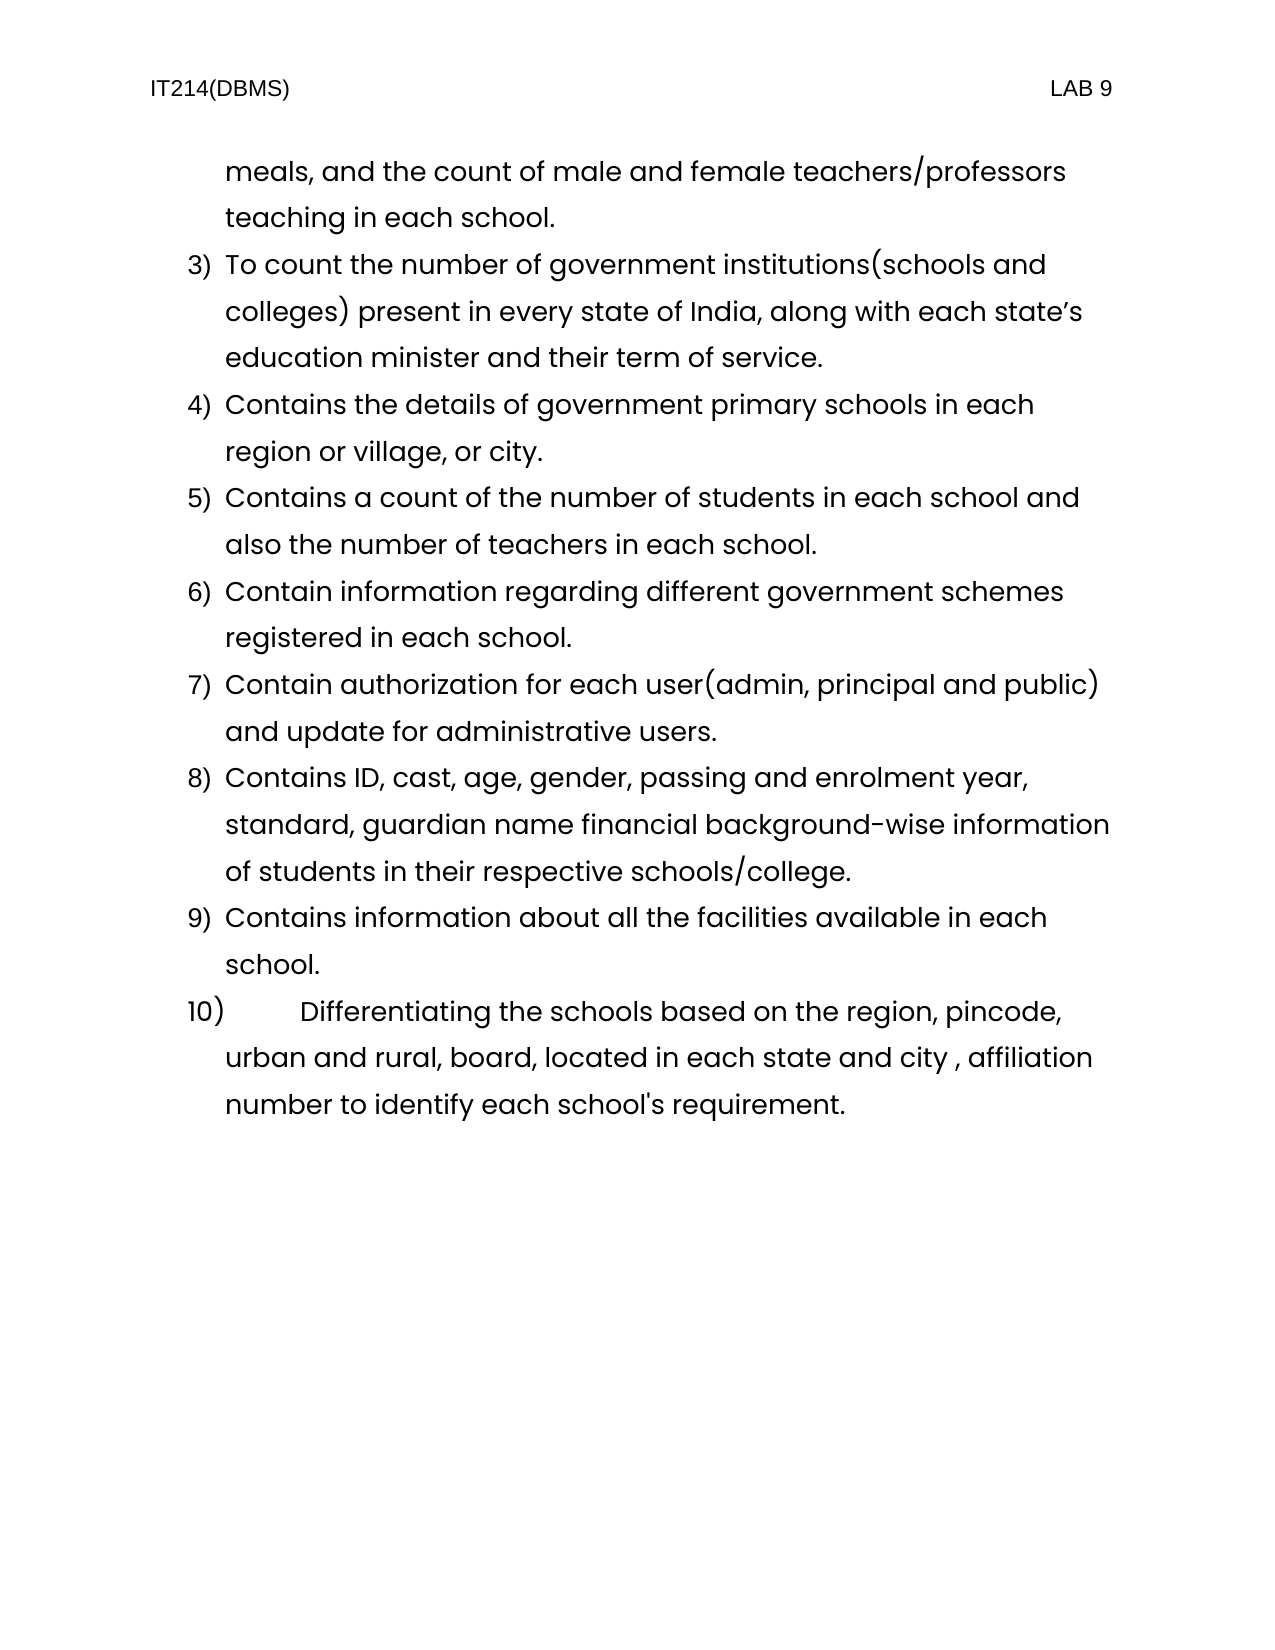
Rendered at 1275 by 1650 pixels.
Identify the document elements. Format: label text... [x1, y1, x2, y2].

list Differentiating the schools based on the region, pincode, urban and rural, board, located in each state and city , affiliation number to identify each school's requirement. [187, 990, 1125, 1124]
list Contains information about all the facilities available in each school. [187, 897, 1125, 984]
list Contains ID, cast, age, gender, passing and enrolment year, standard, guardian name financial background-wise information of students in their respective schools/college. [187, 757, 1125, 891]
list Contain information regarding different government schemes registered in each school. [187, 570, 1125, 657]
list To count the number of government institutions(schools and colleges) present in every state of India, along with each state’s education minister and their term of service. [187, 243, 1125, 377]
list Contain authorization for each user(admin, principal and public) and update for administrative users. [187, 663, 1125, 751]
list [187, 150, 1125, 237]
list Contains the details of government primary schools in each region or village, or city. [187, 383, 1125, 471]
list Contains a count of the number of students in each school and also the number of teachers in each school. [187, 477, 1125, 564]
